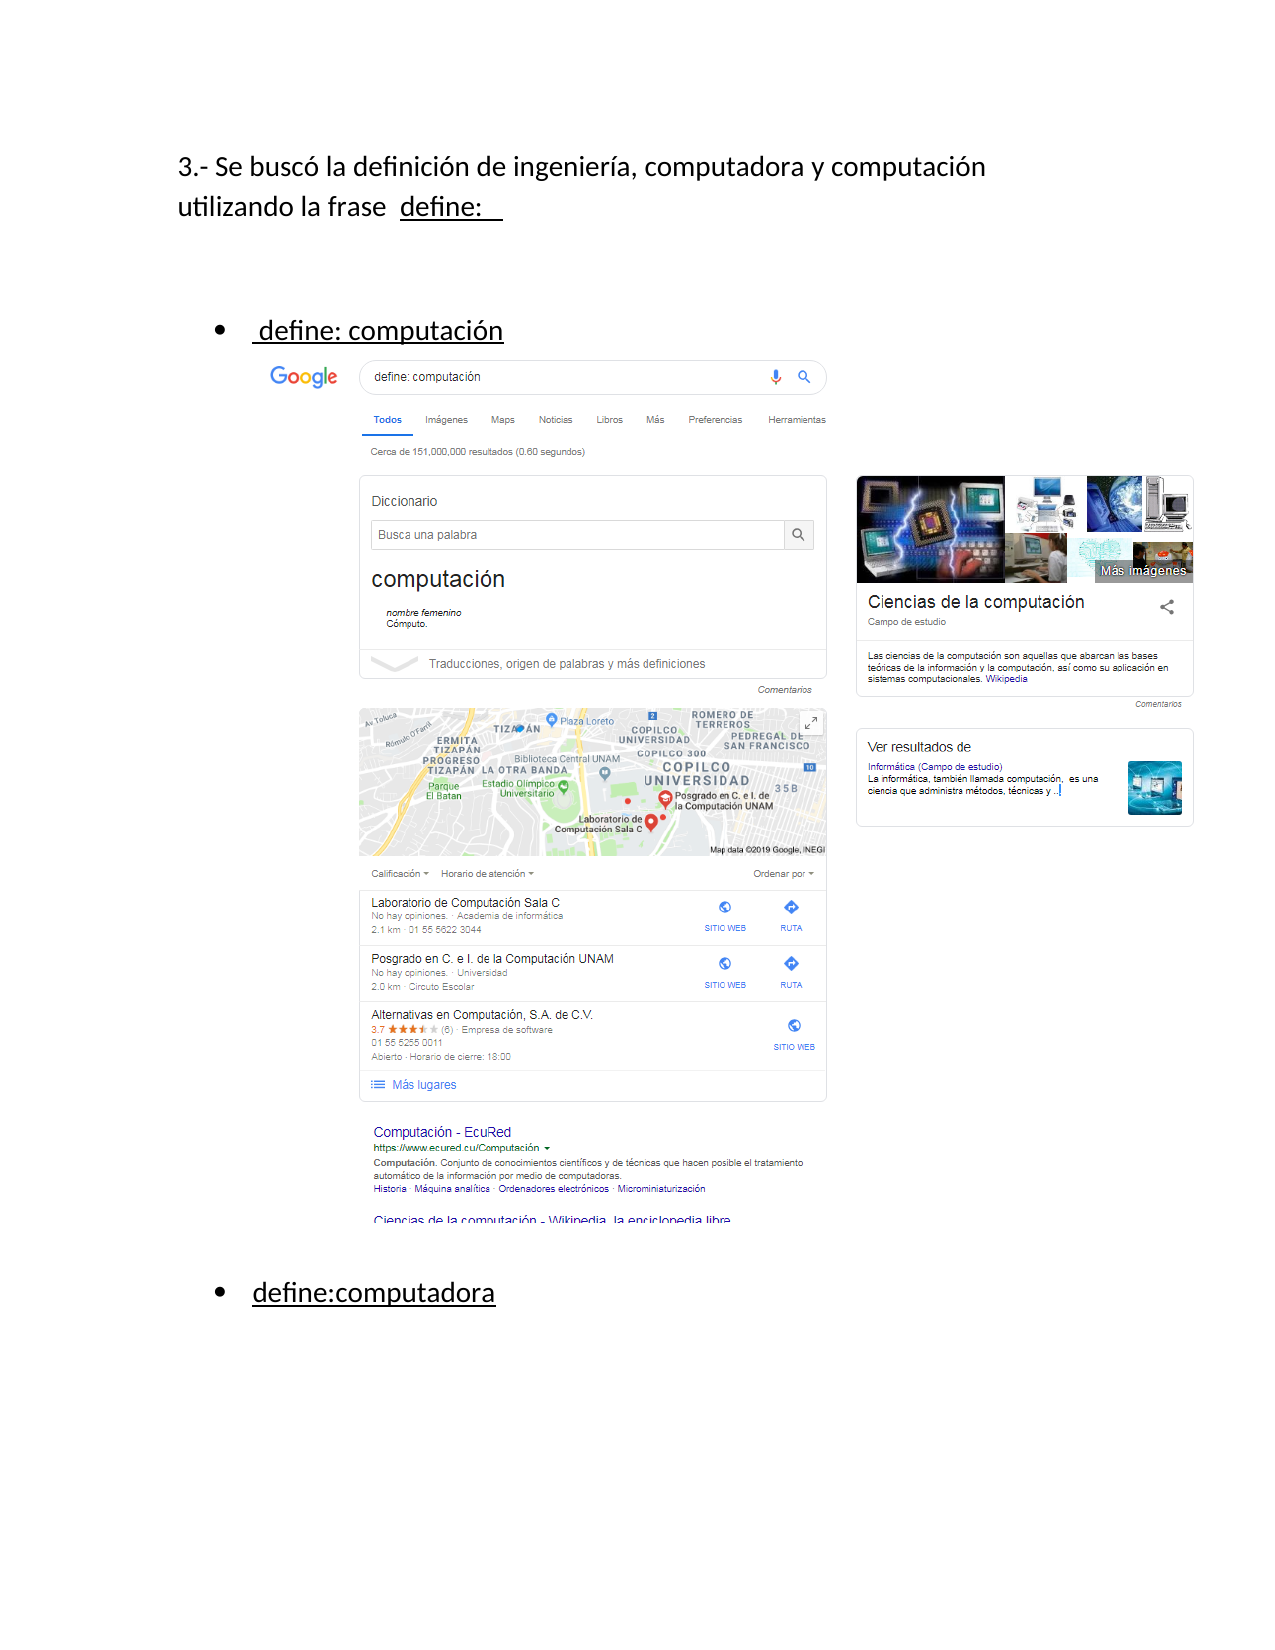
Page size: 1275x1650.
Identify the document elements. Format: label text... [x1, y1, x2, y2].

picture [252, 353, 1275, 1230]
text 3.- Se buscó la definición de ingeniería, computadora y computación utilizando la frase define: [177, 148, 1098, 224]
list define:computadora [215, 1274, 1098, 1310]
list define: computación [215, 312, 1098, 348]
